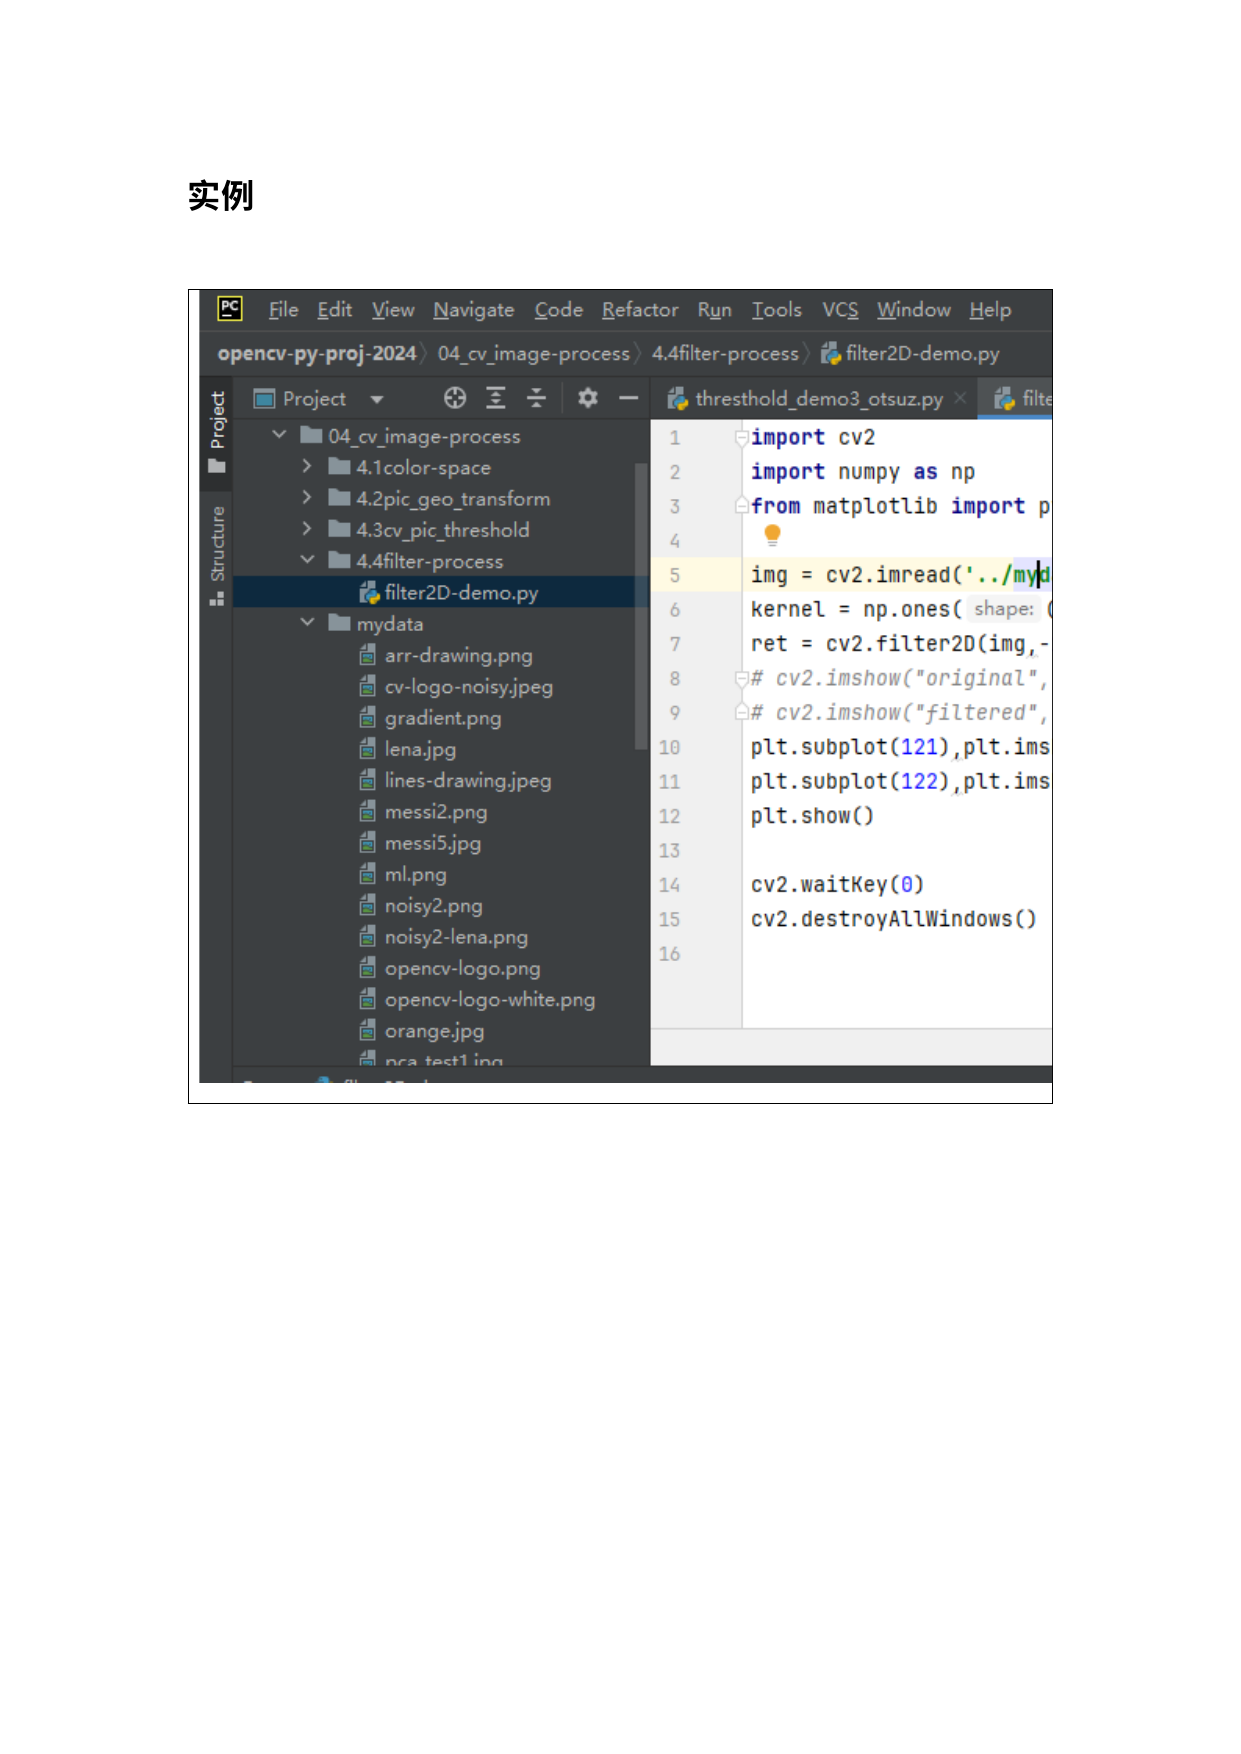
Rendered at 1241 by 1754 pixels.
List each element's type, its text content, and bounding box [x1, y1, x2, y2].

picture [199, 290, 1053, 1083]
subtitle 实例 [187, 162, 1053, 227]
table_header [189, 290, 1052, 1103]
